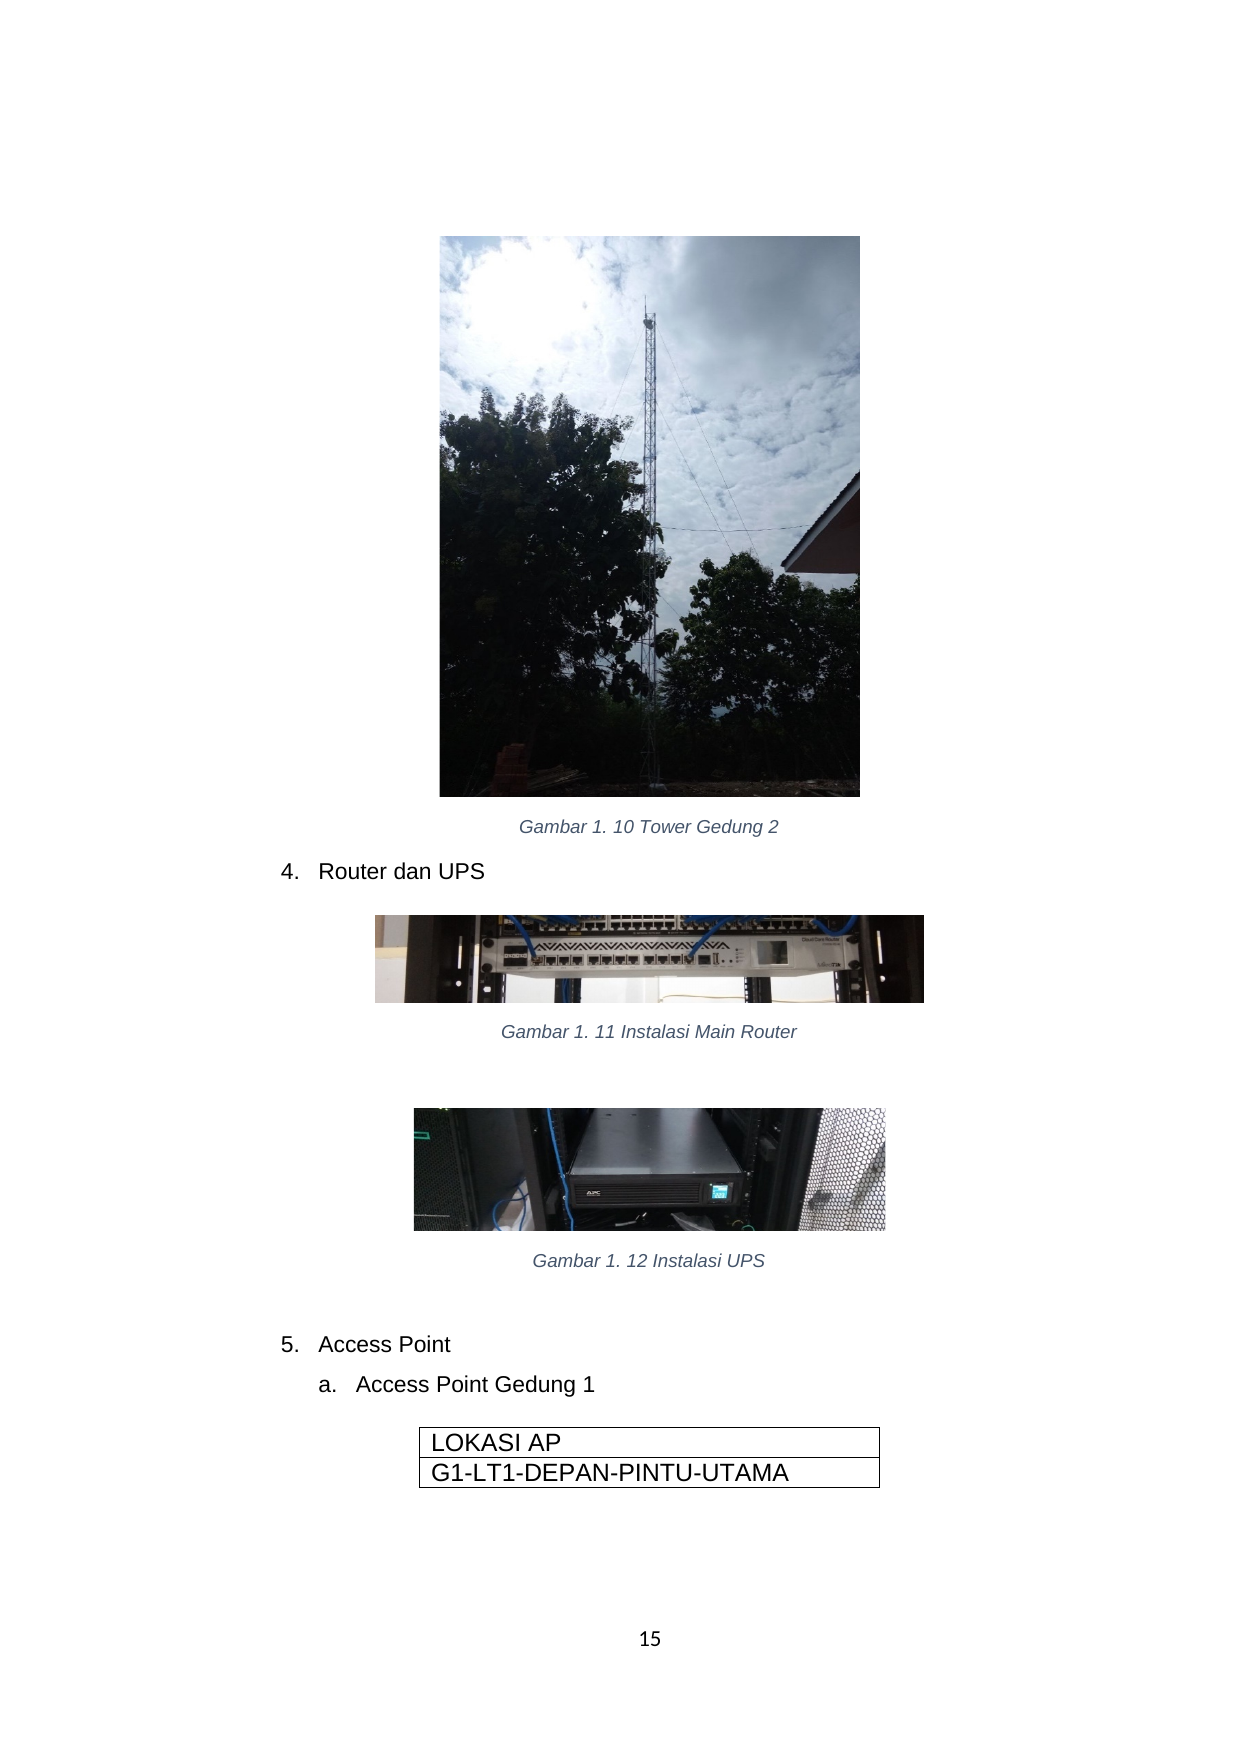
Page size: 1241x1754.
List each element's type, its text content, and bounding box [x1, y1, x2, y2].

list Access Point Gedung 1 [318, 1371, 1063, 1397]
list Access Point [281, 1331, 1063, 1358]
text Gambar 1. 12 Instalasi UPS [236, 1249, 1063, 1271]
table_header LOKASI AP [420, 1428, 879, 1457]
table_cell G1-LT1-DEPAN-PINTU-UTAMA [420, 1458, 879, 1487]
list Router dan UPS [281, 858, 1063, 884]
text Gambar 1. 11 Instalasi Main Router [236, 1021, 1063, 1043]
text Gambar 1. 10 Tower Gedung 2 [236, 816, 1063, 837]
picture [413, 1108, 886, 1231]
picture [439, 236, 860, 797]
picture [375, 915, 924, 1003]
